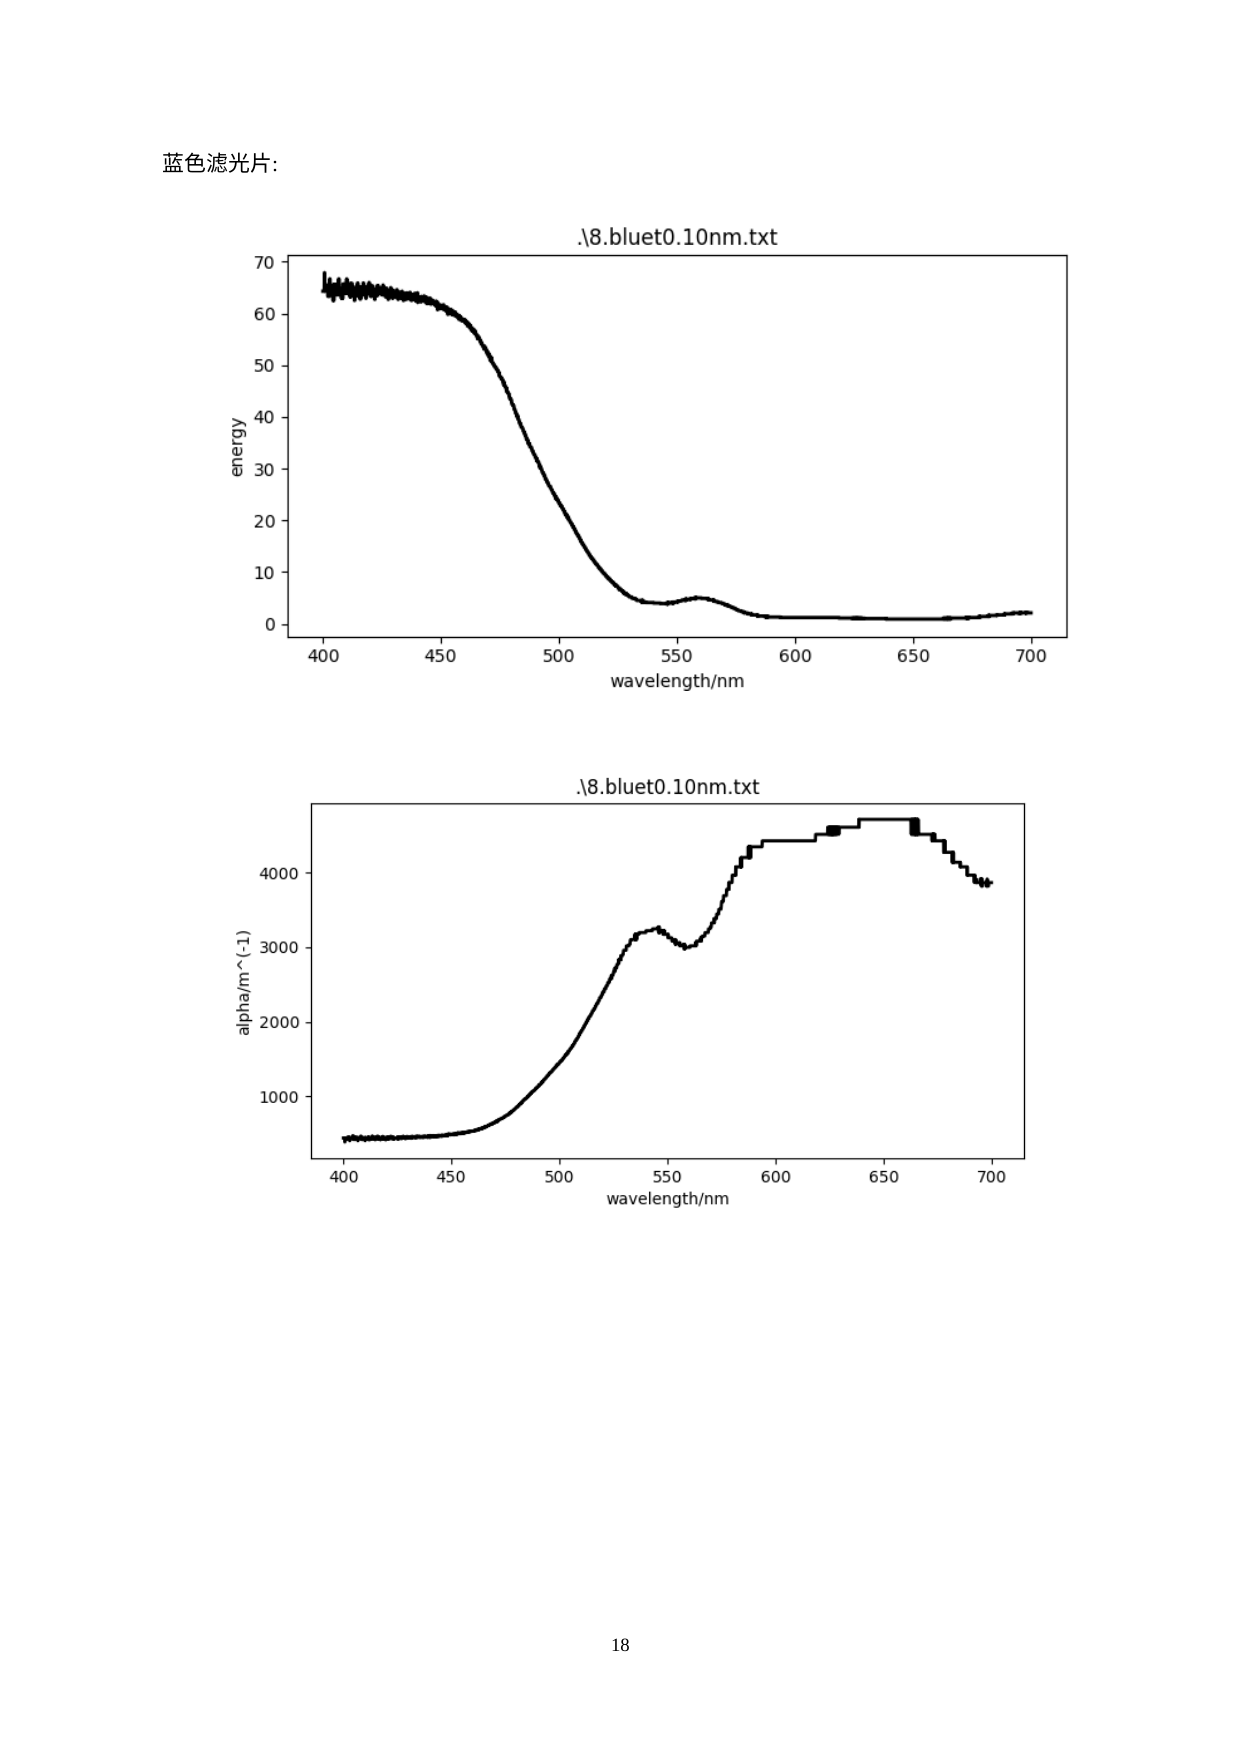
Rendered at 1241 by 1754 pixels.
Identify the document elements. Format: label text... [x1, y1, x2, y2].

picture [162, 196, 1167, 691]
picture [196, 748, 1116, 1209]
text 蓝色滤光片: [162, 145, 1151, 178]
